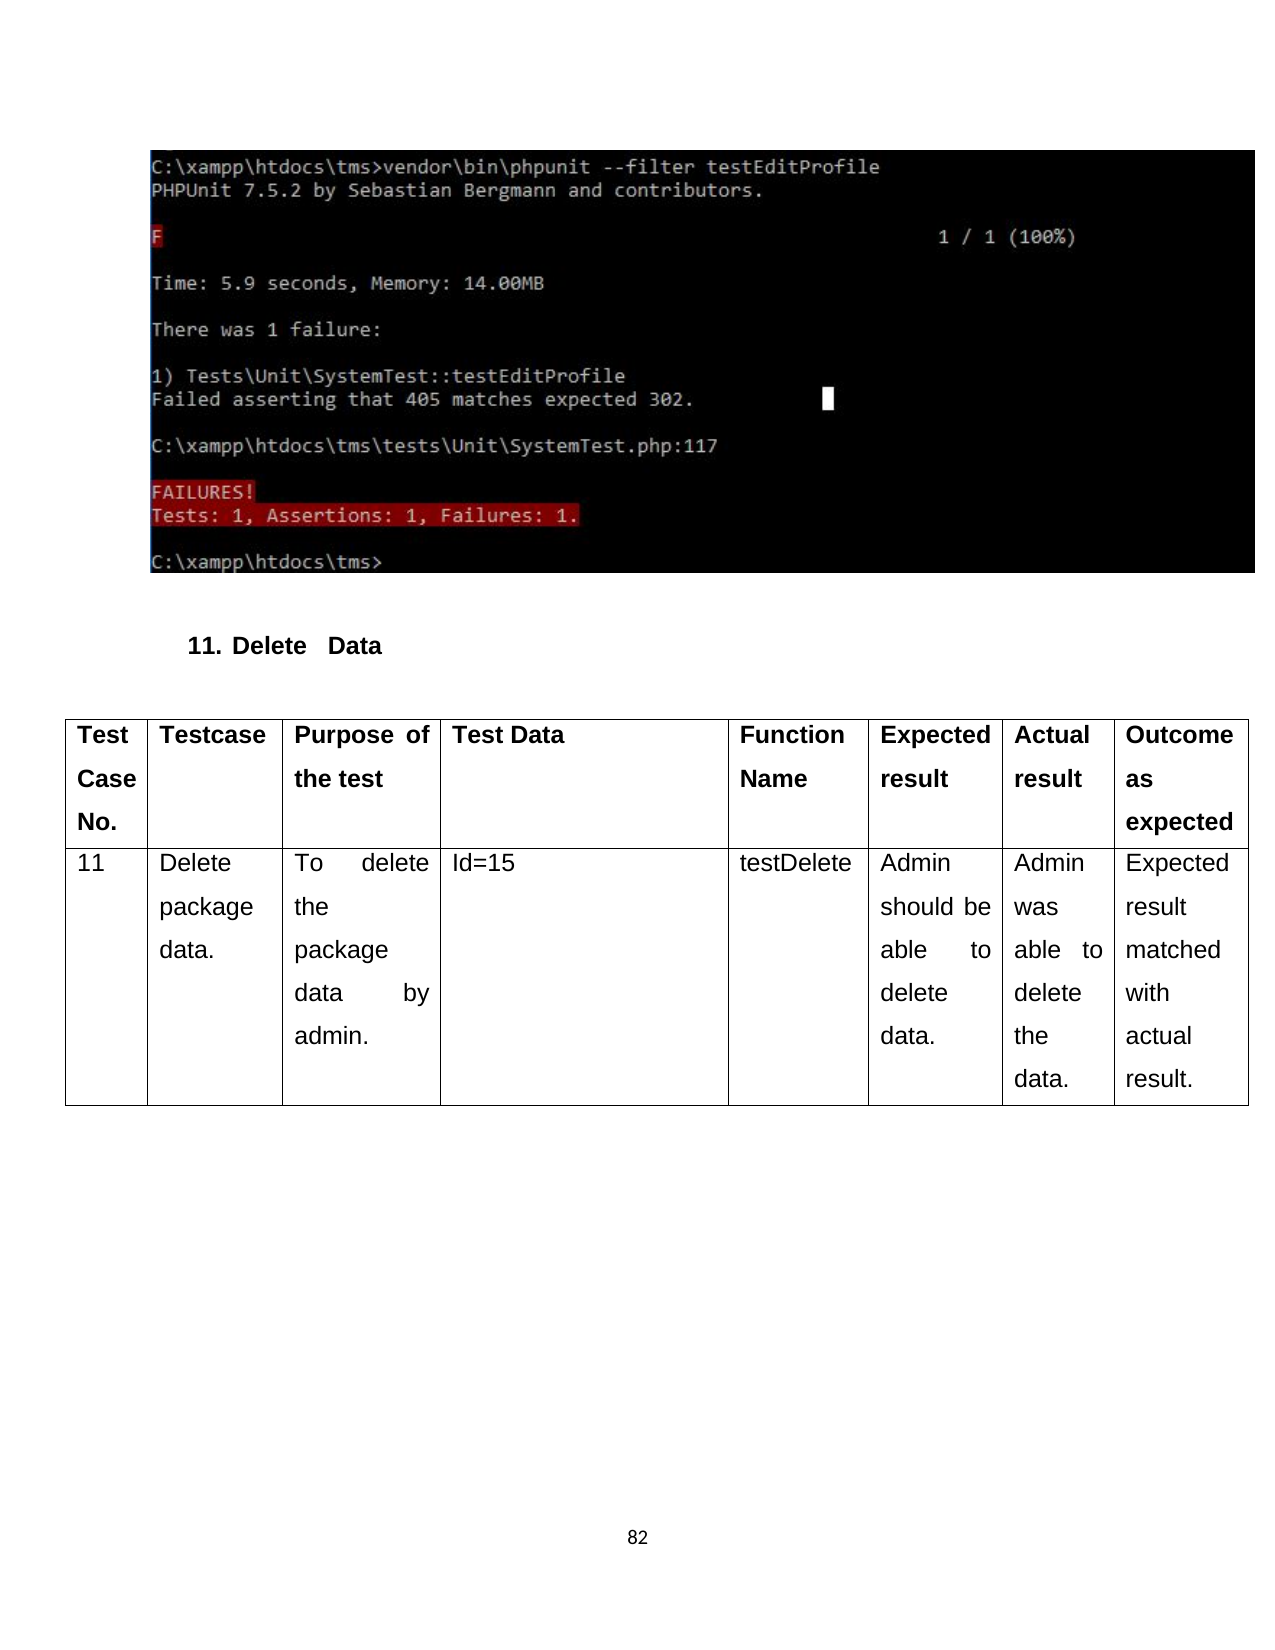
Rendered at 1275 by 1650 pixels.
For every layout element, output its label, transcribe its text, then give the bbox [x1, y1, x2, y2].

table_cell To delete the package data by admin. [283, 849, 440, 1105]
table_cell Expected result matched with actual result. [1115, 849, 1248, 1105]
table_header Testcase [148, 720, 282, 847]
table_header Expected result [869, 720, 1002, 847]
table_cell Admin should be able to delete data. [869, 849, 1002, 1105]
picture [150, 150, 1255, 573]
table_cell 11 [66, 849, 147, 1105]
table_cell Id=15 [441, 849, 728, 1105]
table_cell testDelete [729, 849, 868, 1105]
table_header Function Name [729, 720, 868, 847]
table_cell Delete package data. [148, 849, 282, 1105]
table_header Purpose of the test [283, 720, 440, 847]
list Delete Data [187, 631, 1125, 660]
table_header Test Data [441, 720, 728, 847]
table_header Test Case No. [66, 720, 147, 847]
table_header Outcome as expected [1115, 720, 1248, 847]
table_cell Admin was able to delete the data. [1003, 849, 1114, 1105]
table_header Actual result [1003, 720, 1114, 847]
